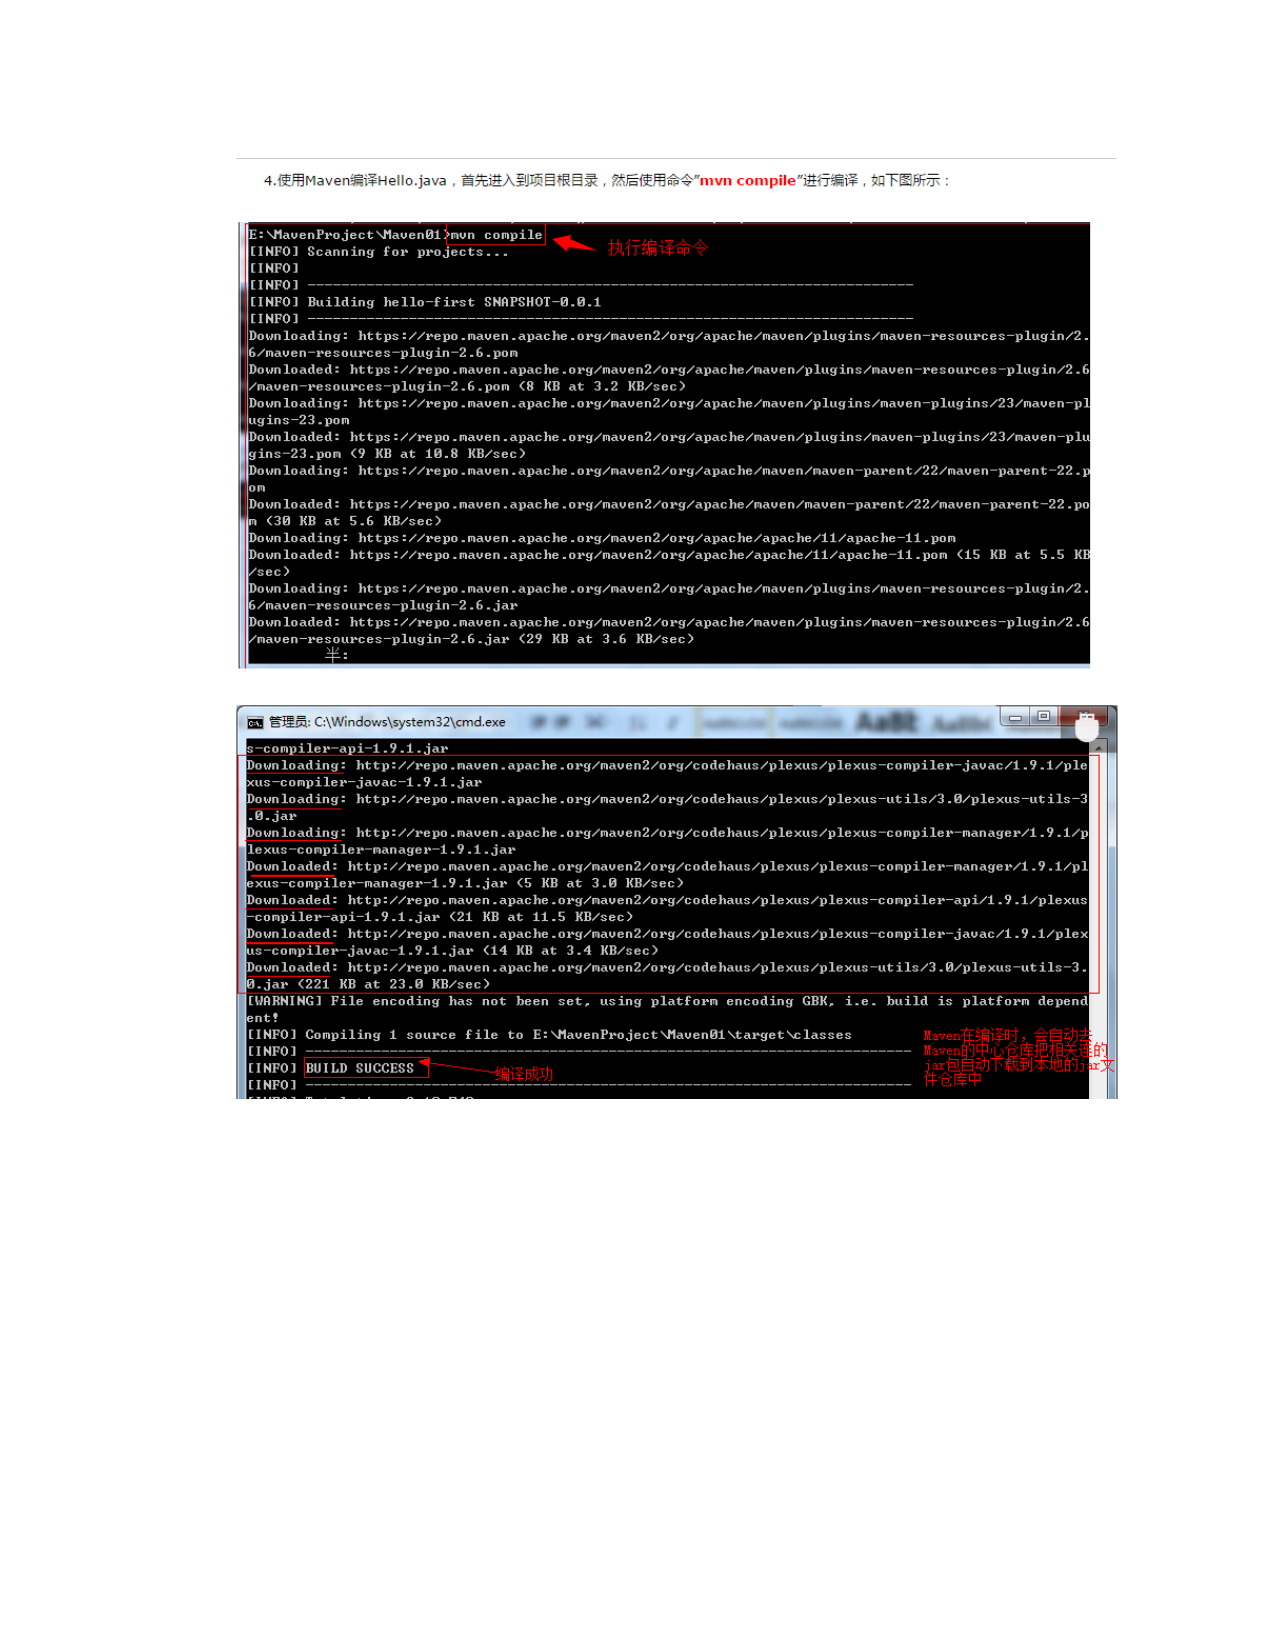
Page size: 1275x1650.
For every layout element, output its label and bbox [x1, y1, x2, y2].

picture [227, 158, 1127, 1099]
